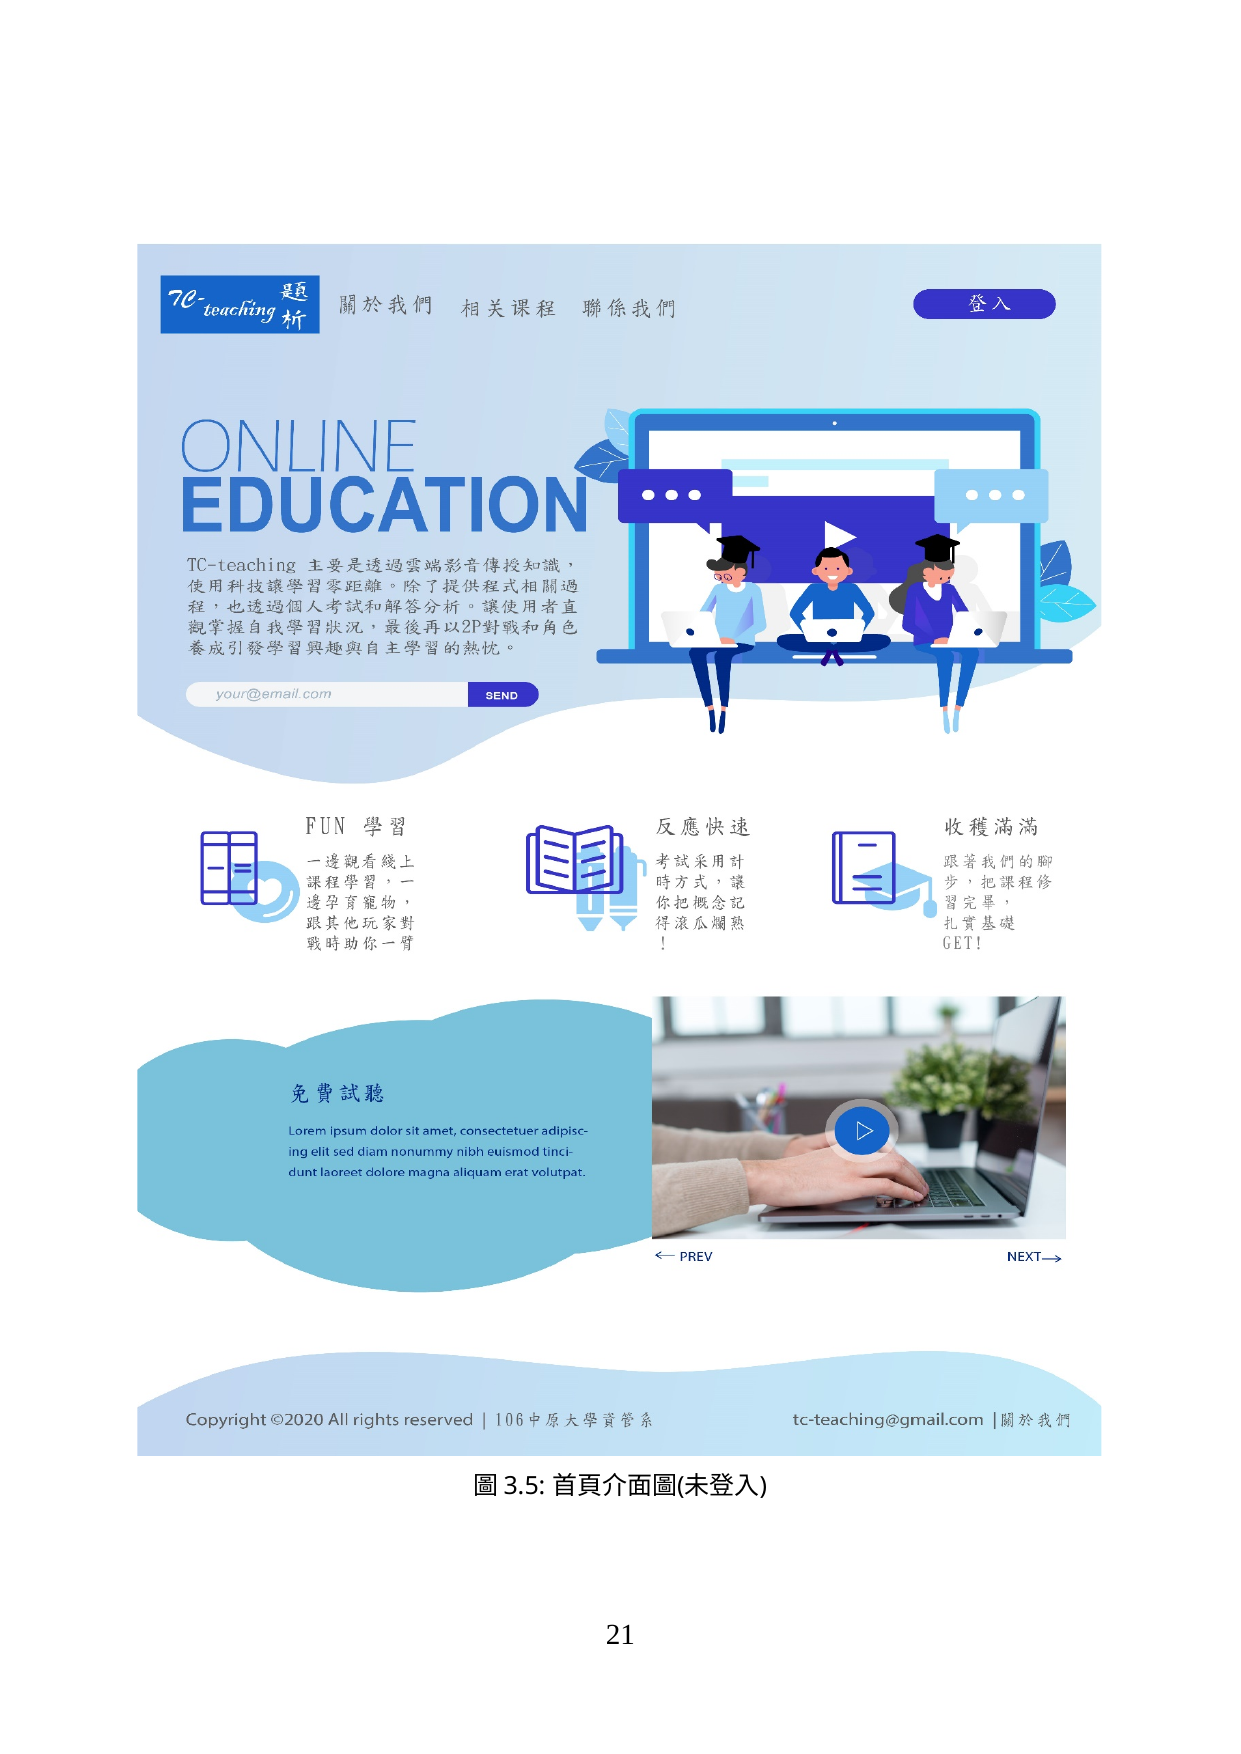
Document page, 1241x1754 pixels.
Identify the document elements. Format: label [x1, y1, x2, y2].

picture [135, 243, 1101, 1453]
